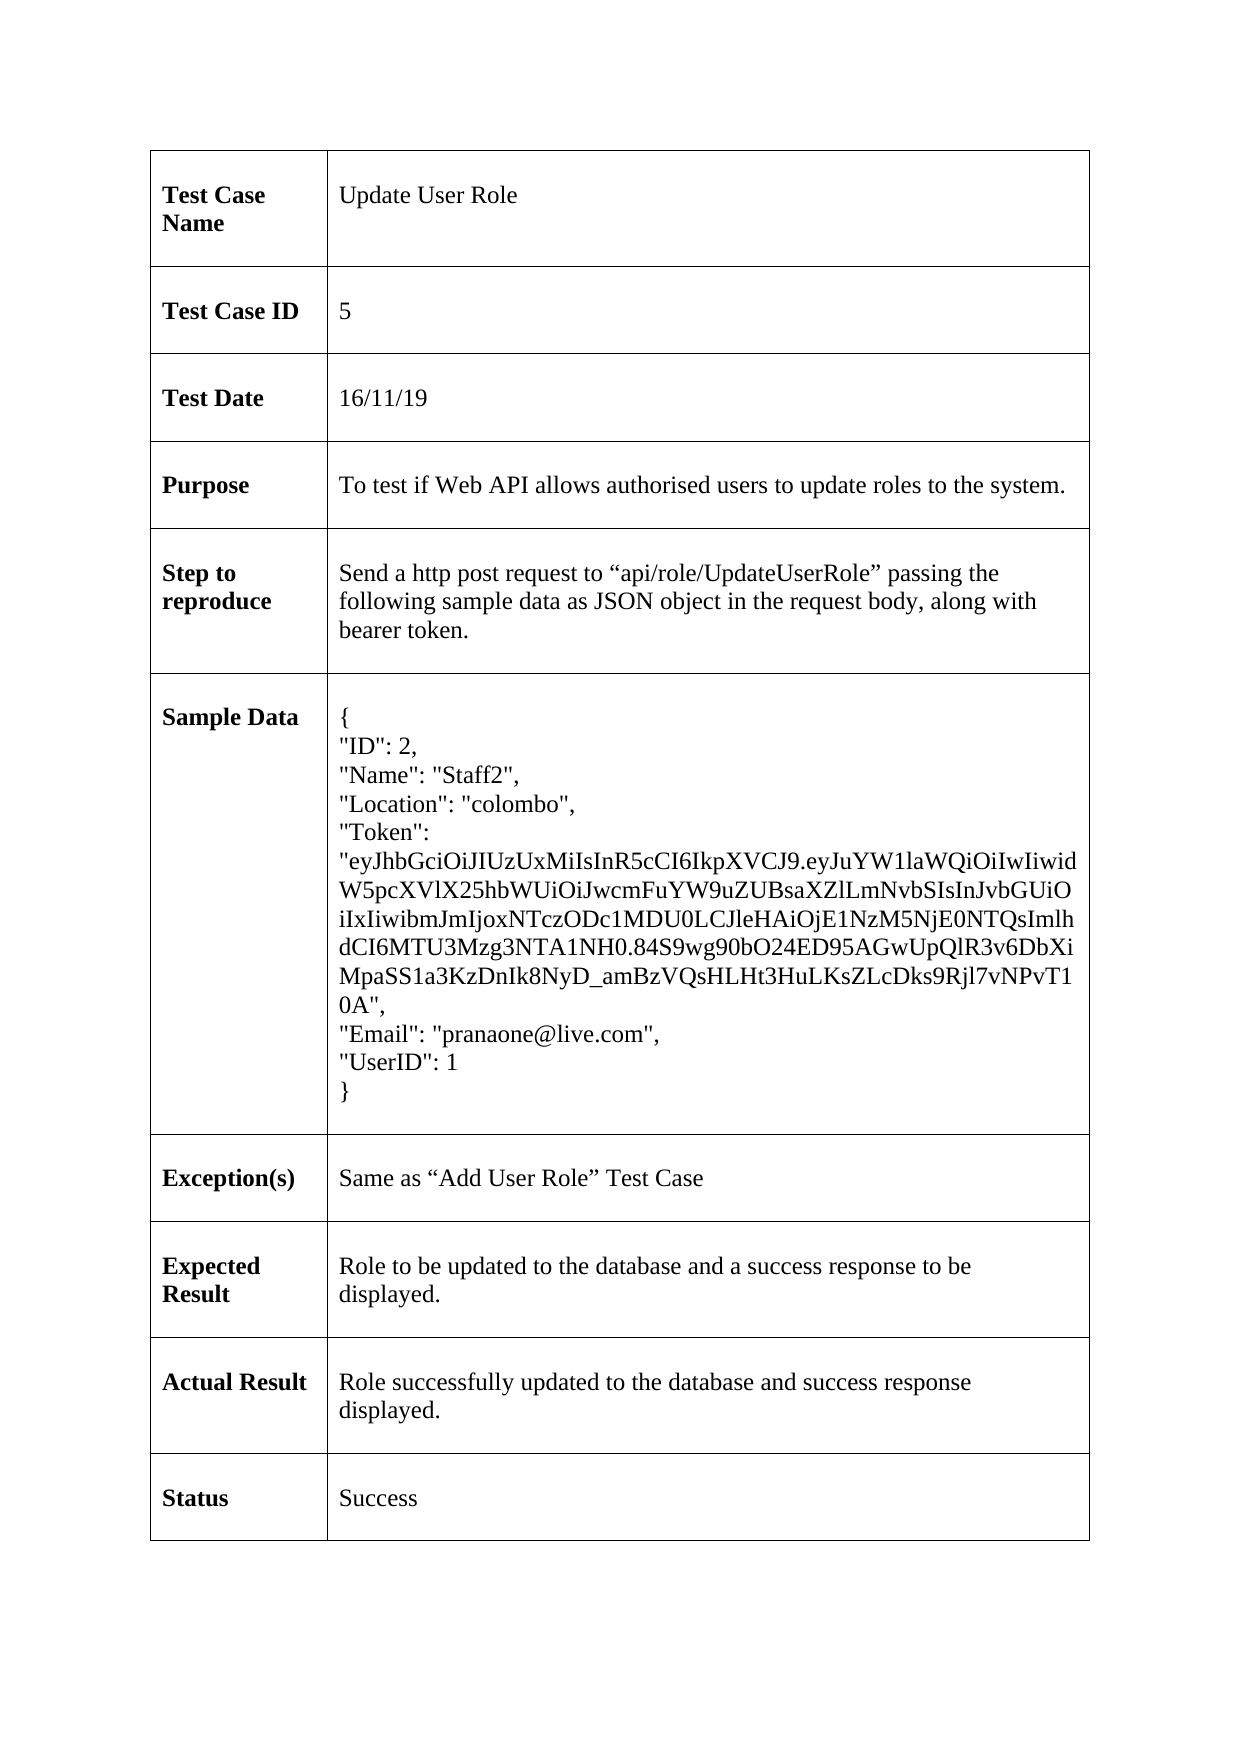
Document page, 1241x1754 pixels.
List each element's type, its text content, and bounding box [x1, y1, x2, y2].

table_cell 5 [328, 267, 1089, 353]
table_cell Expected Result [151, 1222, 327, 1337]
table_cell { "ID": 2, "Name": "Staff2", "Location": "colombo", "Token": "eyJhbGciOiJIUzUxMiIsInR5cCI6IkpXVCJ9.eyJuYW1laWQiOiIwIiwidW5pcXVlX25hbWUiOiJwcmFuYW9uZUBsaXZlLmNvbSIsInJvbGUiOiIxIiwibmJmIjoxNTczODc1MDU0LCJleHAiOjE1NzM5NjE0NTQsImlhdCI6MTU3Mzg3NTA1NH0.84S9wg90bO24ED95AGwUpQlR3v6DbXiMpaSS1a3KzDnIk8NyD_amBzVQsHLHt3HuLKsZLcDks9Rjl7vNPvT10A", "Email": "pranaone@live.com", "UserID": 1 } [328, 674, 1089, 1134]
table_cell Test Case ID [151, 267, 327, 353]
table_cell Actual Result [151, 1338, 327, 1453]
table_cell To test if Web API allows authorised users to update roles to the system. [328, 442, 1089, 528]
table_cell Send a http post request to “api/role/UpdateUserRole” passing the following sample data as JSON object in the request body, along with bearer token. [328, 529, 1089, 673]
table_cell Status [151, 1454, 327, 1540]
table_cell Role to be updated to the database and a success response to be displayed. [328, 1222, 1089, 1337]
table_cell Same as “Add User Role” Test Case [328, 1135, 1089, 1221]
table_cell Exception(s) [151, 1135, 327, 1221]
table_header Update User Role [328, 151, 1089, 266]
table_header Test Case Name [151, 151, 327, 266]
table_cell Step to reproduce [151, 529, 327, 673]
table_cell Success [328, 1454, 1089, 1540]
table_cell Sample Data [151, 674, 327, 1134]
table_cell Purpose [151, 442, 327, 528]
table_cell 16/11/19 [328, 354, 1089, 441]
table_cell Role successfully updated to the database and success response displayed. [328, 1338, 1089, 1453]
table_cell Test Date [151, 354, 327, 441]
